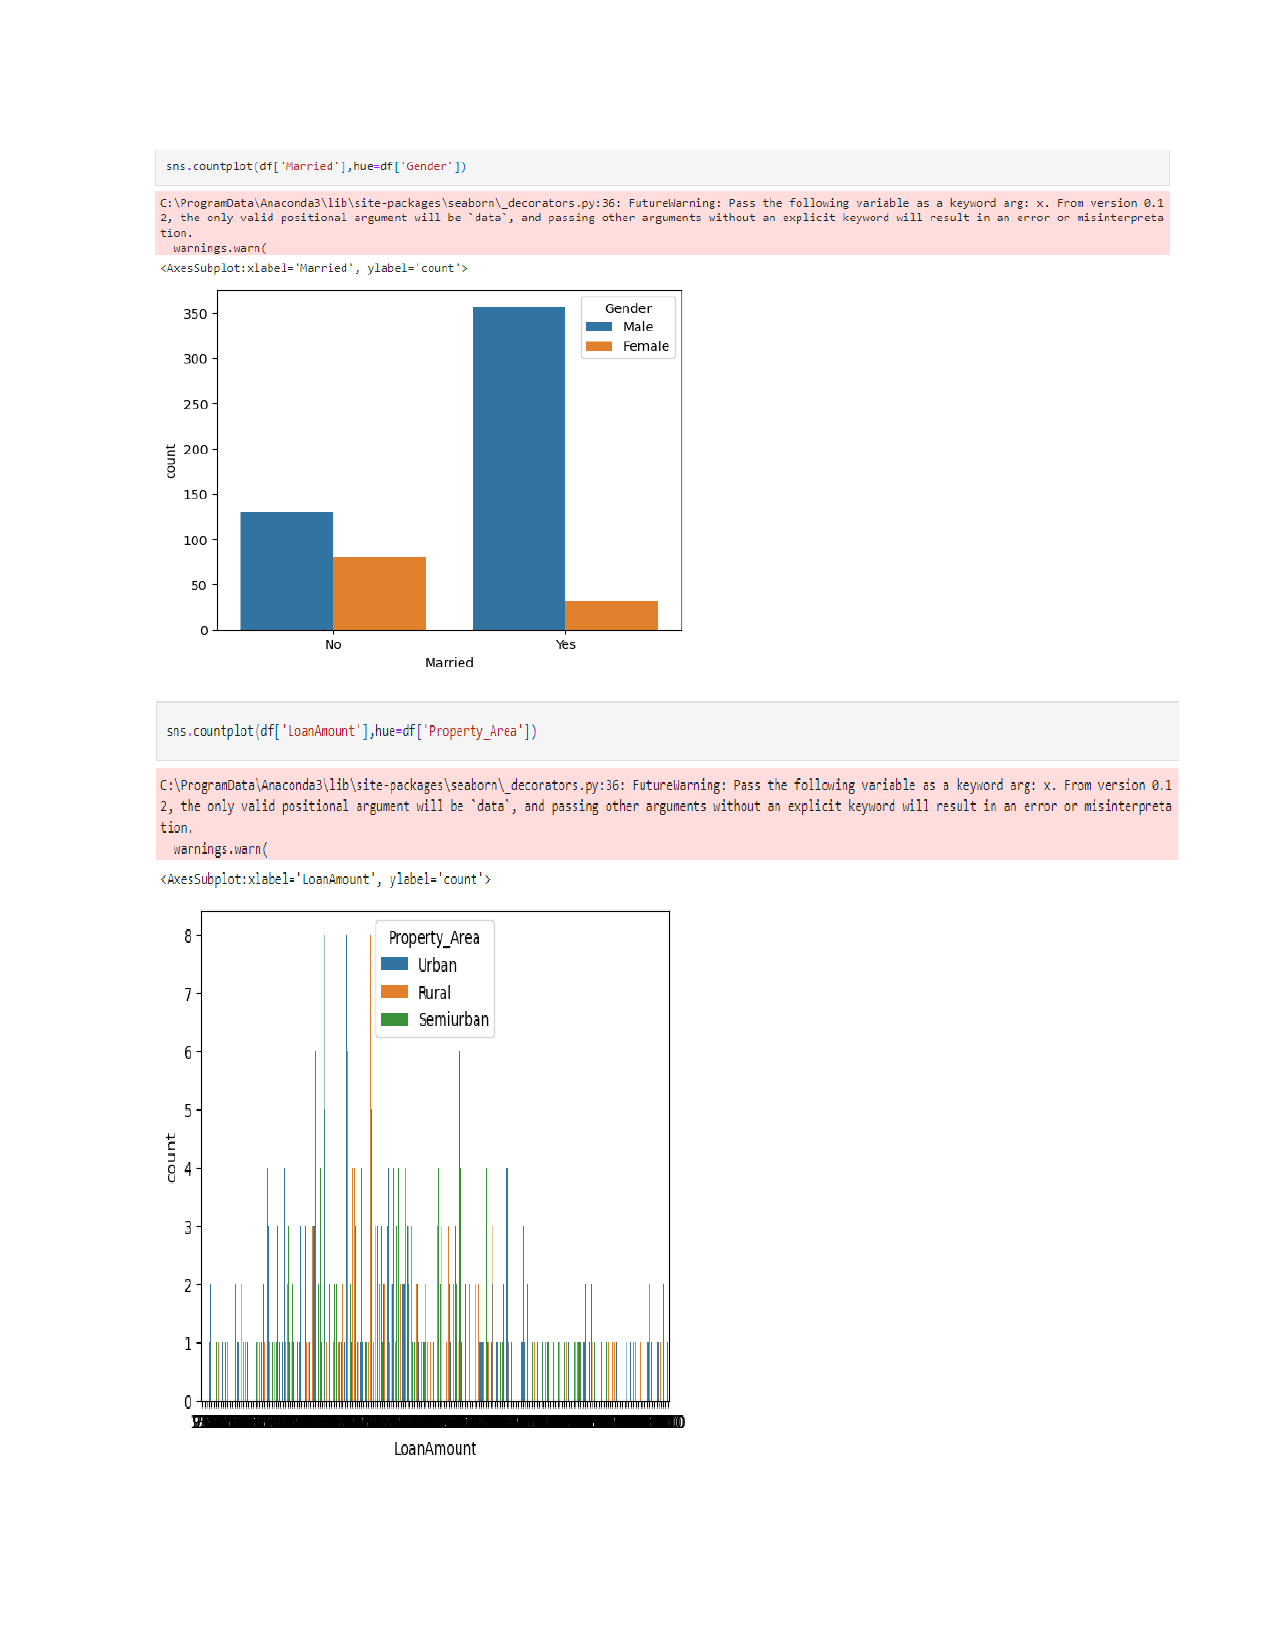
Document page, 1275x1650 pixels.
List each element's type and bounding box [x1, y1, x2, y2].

picture [150, 150, 1176, 677]
picture [150, 701, 1187, 1463]
